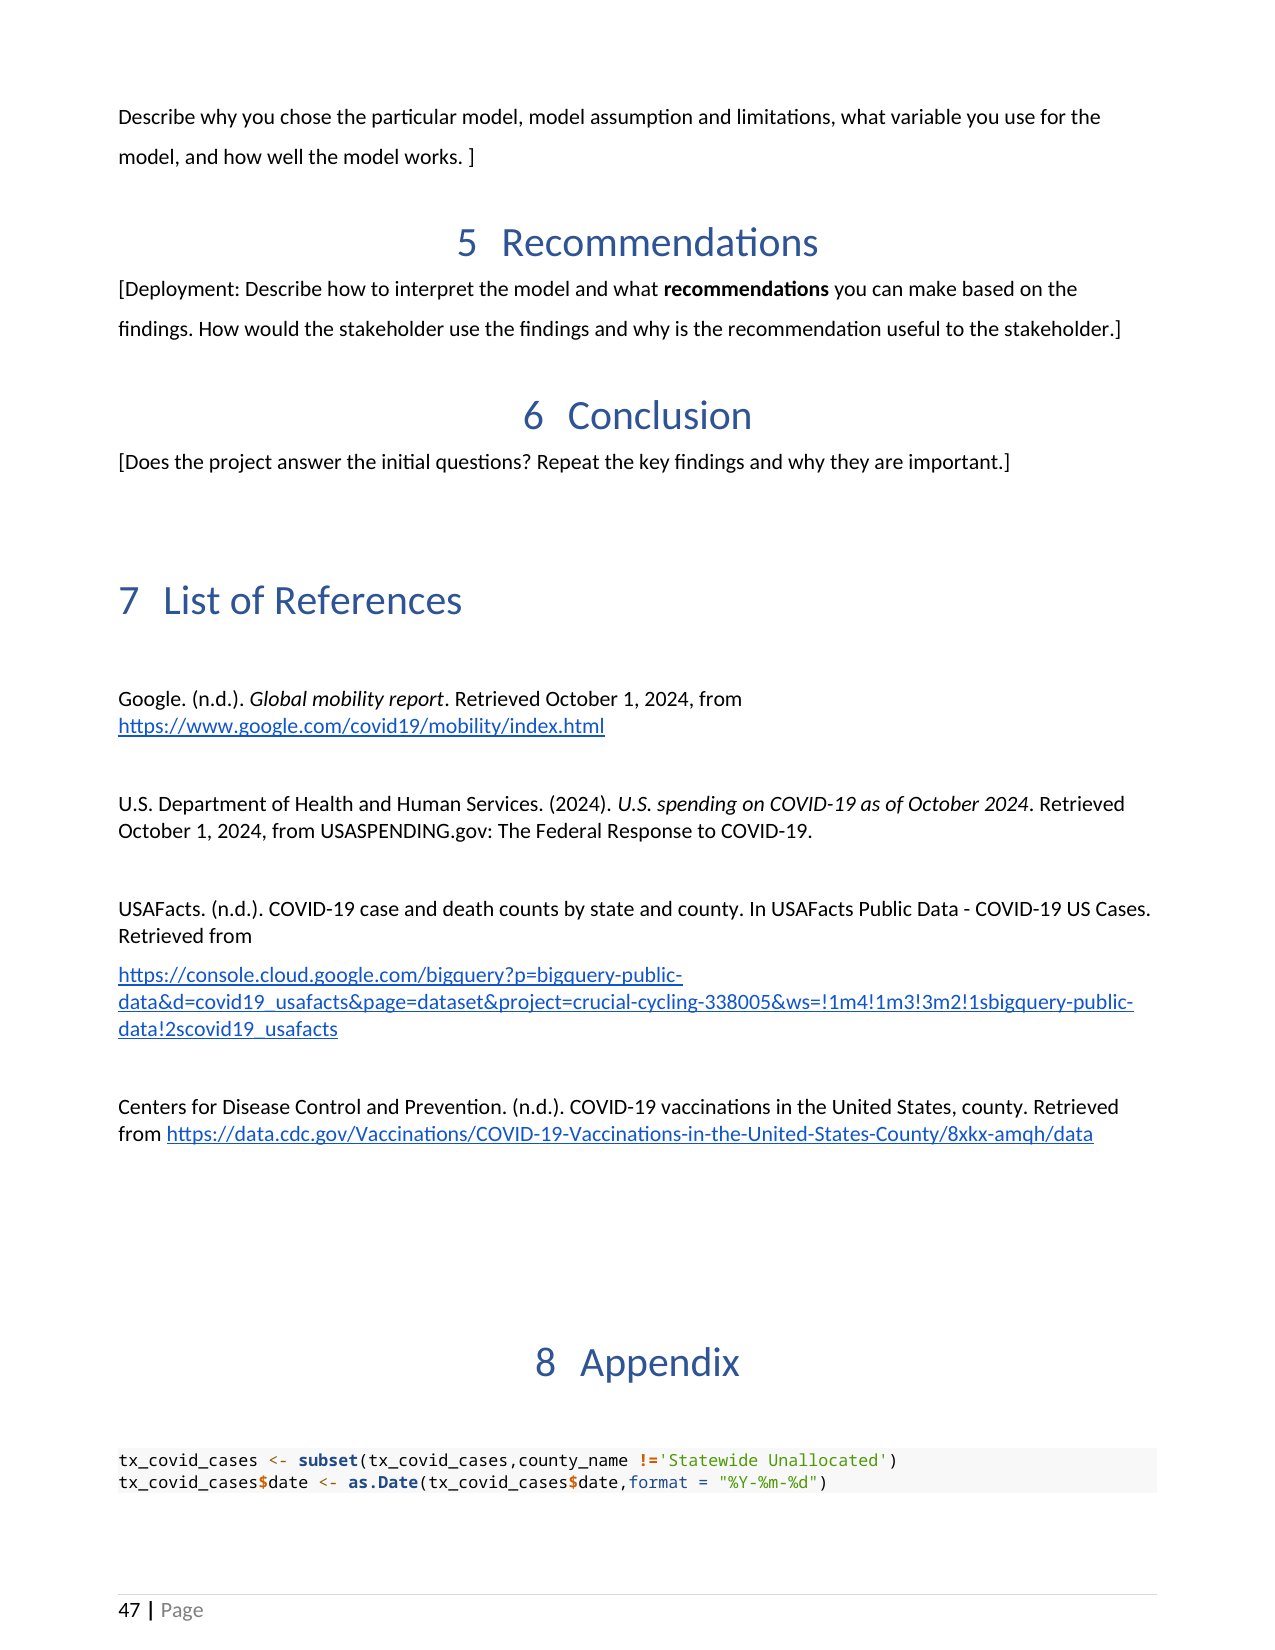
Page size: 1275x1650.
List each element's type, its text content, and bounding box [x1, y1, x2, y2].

text U.S. Department of Health and Human Services. (2024). U.S. spending on COVID-19 as of October 2024. Retrieved October 1, 2024, from USASPENDING.gov: The Federal Response to COVID-19. [118, 791, 1157, 844]
subtitle Appendix [118, 1336, 1157, 1387]
text [Deployment: Describe how to interpret the model and what recommendations you can make based on the findings. How would the stakeholder use the findings and why is the recommendation useful to the stakeholder.] [118, 276, 1157, 342]
subtitle Recommendations [118, 216, 1157, 267]
text Google. (n.d.). Global mobility report. Retrieved October 1, 2024, from https://www.google.com/covid19/mobility/index.html [118, 686, 1157, 739]
text USAFacts. (n.d.). COVID-19 case and death counts by state and county. In USAFacts Public Data - COVID-19 US Cases. Retrieved from [118, 896, 1157, 949]
subtitle List of References [118, 574, 1157, 625]
subtitle Conclusion [118, 389, 1157, 440]
text [Does the project answer the initial questions? Repeat the key findings and why they are important.] [118, 448, 1157, 475]
text Describe why you chose the particular model, model assumption and limitations, what variable you use for the model, and how well the model works. ] [118, 103, 1157, 170]
text https://console.cloud.google.com/bigquery?p=bigquery-public-data&d=covid19_usafacts&page=dataset&project=crucial-cycling-338005&ws=!1m4!1m3!3m2!1sbigquery-public-data!2scovid19_usafacts [118, 961, 1157, 1041]
text Centers for Disease Control and Prevention. (n.d.). COVID-19 vaccinations in the United States, county. Retrieved from https://data.cdc.gov/Vaccinations/COVID-19-Vaccinations-in-the-United-States-County/8xkx-amqh/data [118, 1093, 1157, 1146]
